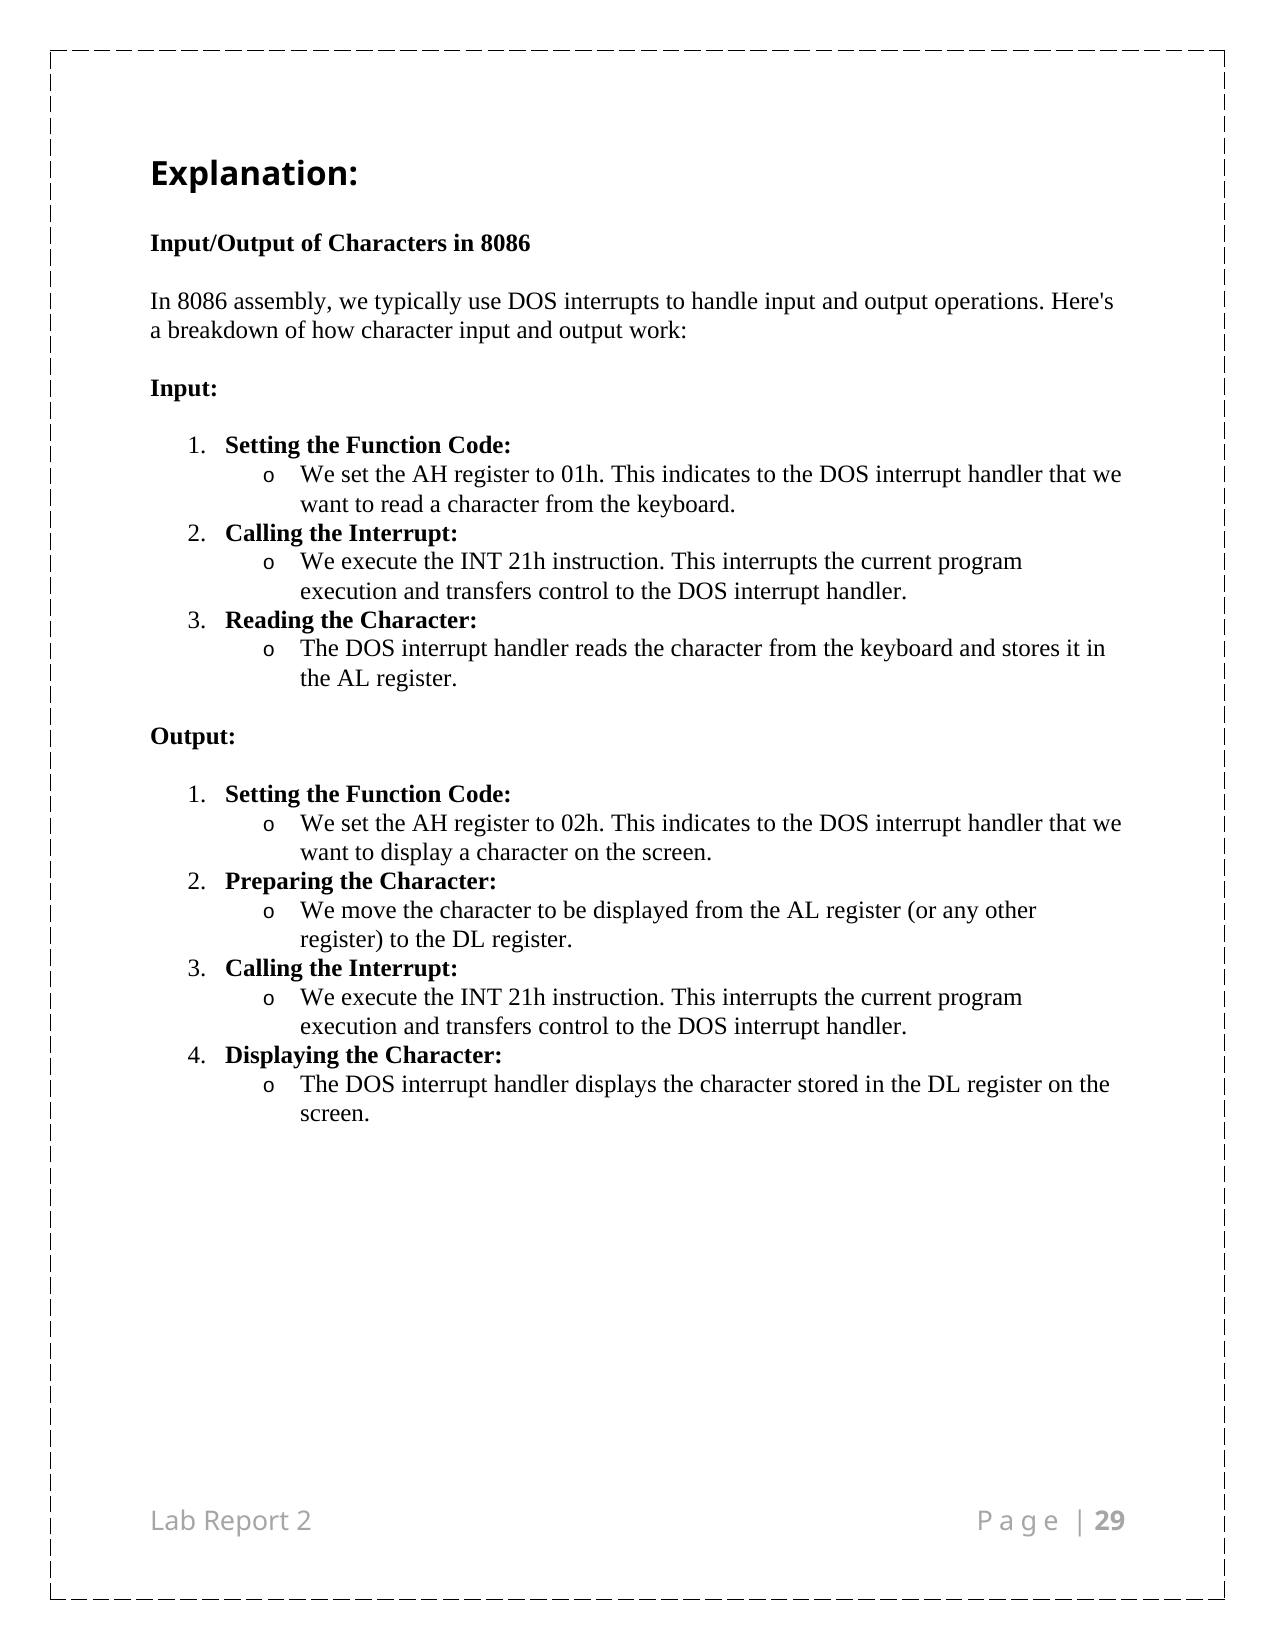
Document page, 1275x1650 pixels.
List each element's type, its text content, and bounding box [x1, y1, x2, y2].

list We set the AH register to 02h. This indicates to the DOS interrupt handler that we want to display a character on the screen. [262, 808, 1125, 866]
list Setting the Function Code: [187, 779, 1125, 808]
text Input: [150, 373, 1125, 401]
text Output: [150, 721, 1125, 750]
list We execute the INT 21h instruction. This interrupts the current program execution and transfers control to the DOS interrupt handler. [262, 982, 1125, 1040]
list Reading the Character: [187, 605, 1125, 633]
list Calling the Interrupt: [187, 518, 1125, 546]
list We move the character to be displayed from the AL register (or any other register) to the DL register. [262, 895, 1125, 953]
subtitle Explanation: [150, 150, 1125, 195]
list Calling the Interrupt: [187, 953, 1125, 982]
text In 8086 assembly, we typically use DOS interrupts to handle input and output operations. Here's a breakdown of how character input and output work: [150, 286, 1125, 343]
text Input/Output of Characters in 8086 [150, 228, 1125, 257]
list We execute the INT 21h instruction. This interrupts the current program execution and transfers control to the DOS interrupt handler. [262, 546, 1125, 605]
list Setting the Function Code: [187, 431, 1125, 459]
list Preparing the Character: [187, 866, 1125, 895]
list The DOS interrupt handler reads the character from the keyboard and stores it in the AL register. [262, 633, 1125, 692]
list The DOS interrupt handler displays the character stored in the DL register on the screen. [262, 1069, 1125, 1127]
list Displaying the Character: [187, 1040, 1125, 1069]
list We set the AH register to 01h. This indicates to the DOS interrupt handler that we want to read a character from the keyboard. [262, 459, 1125, 518]
